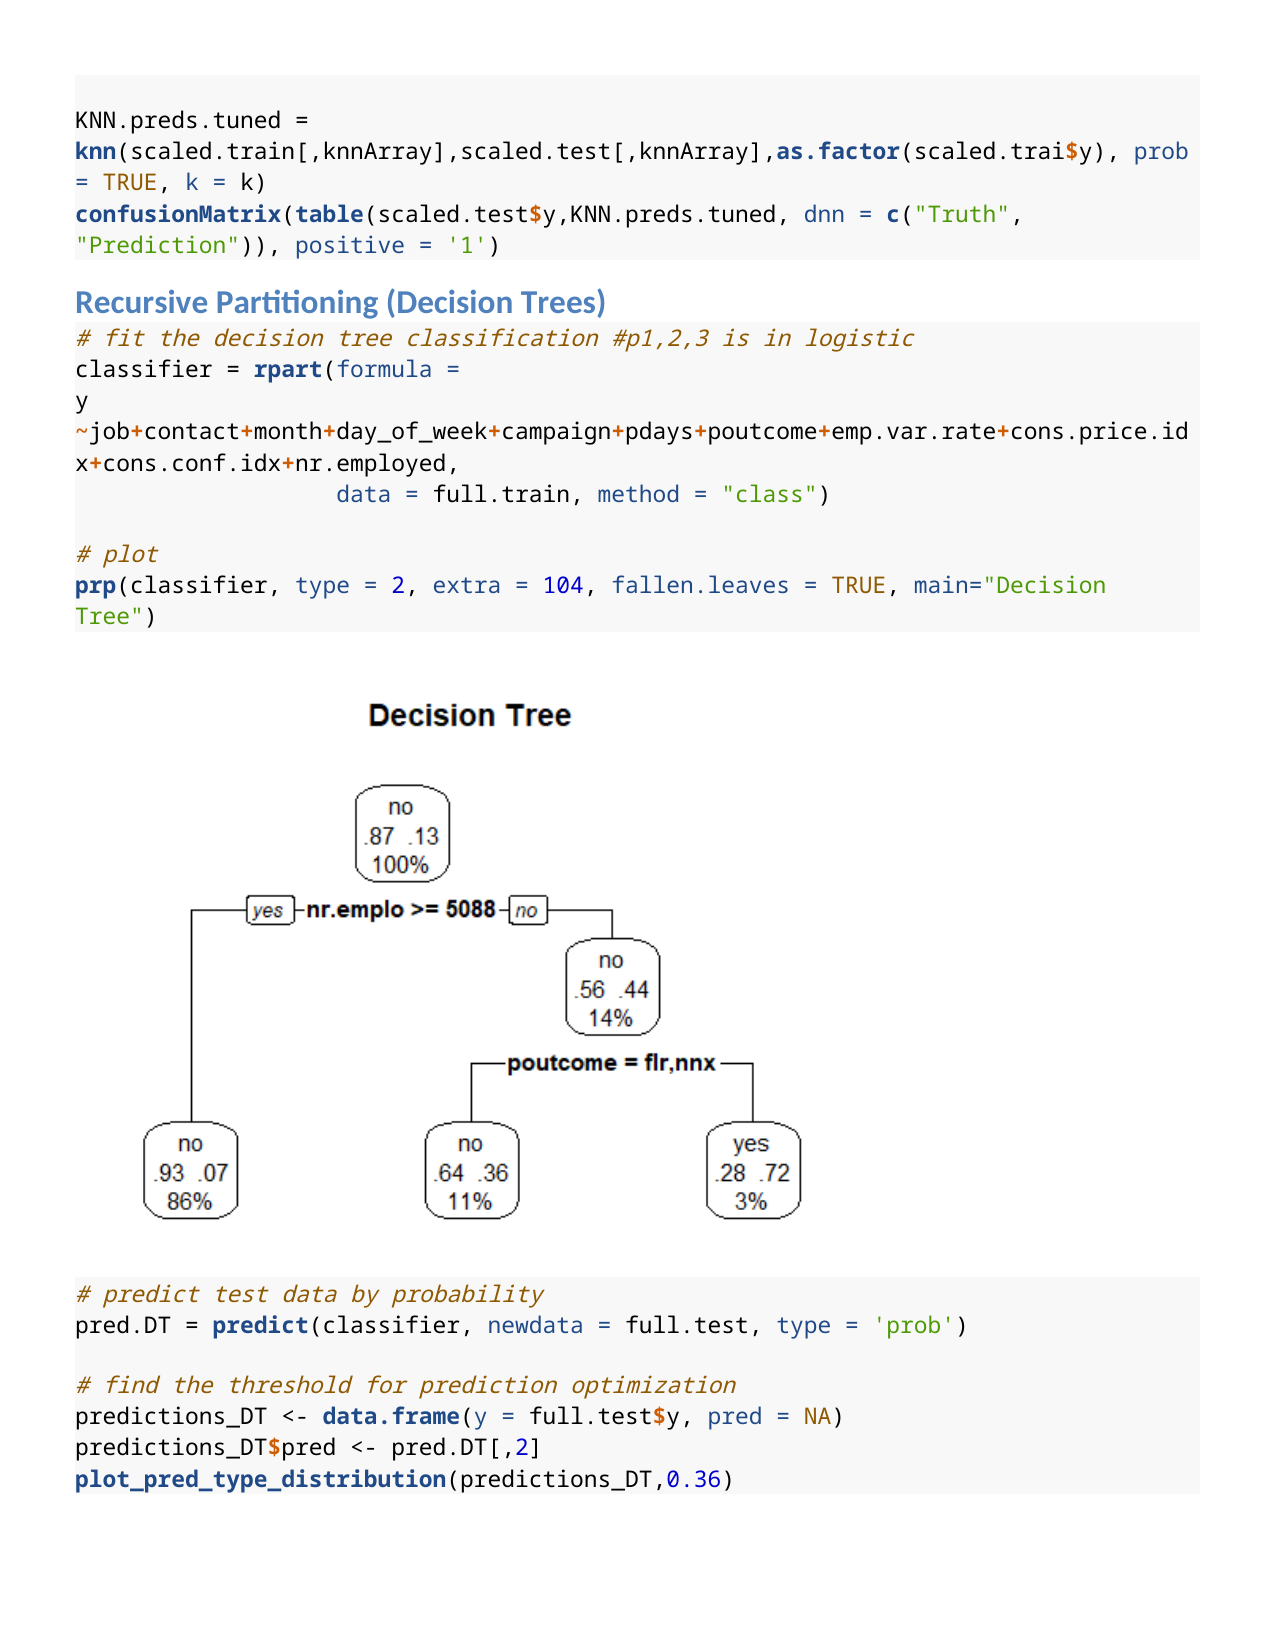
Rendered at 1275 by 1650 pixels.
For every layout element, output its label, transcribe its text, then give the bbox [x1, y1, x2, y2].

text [75, 75, 1200, 260]
picture [93, 652, 852, 1259]
text # fit the decision tree classification #p1,2,3 is in logistic classifier = rpart(formula = y~job+contact+month+day_of_week+campaign+pdays+poutcome+emp.var.rate+cons.price.idx+cons.conf.idx+nr.employed, data = full.train, method = "class") # plot prp(classifier, type = 2, extra = 104, fallen.leaves = TRUE, main="Decision Tree") [75, 322, 1200, 632]
text # predict test data by probability pred.DT = predict(classifier, newdata = full.test, type = 'prob') # find the threshold for prediction optimization predictions_DT <- data.frame(y = full.test$y, pred = NA) predictions_DT$pred <- pred.DT[,2] plot_pred_type_distribution(predictions_DT,0.36) [75, 1277, 1200, 1494]
subtitle Recursive Partitioning (Decision Trees) [75, 281, 1200, 322]
